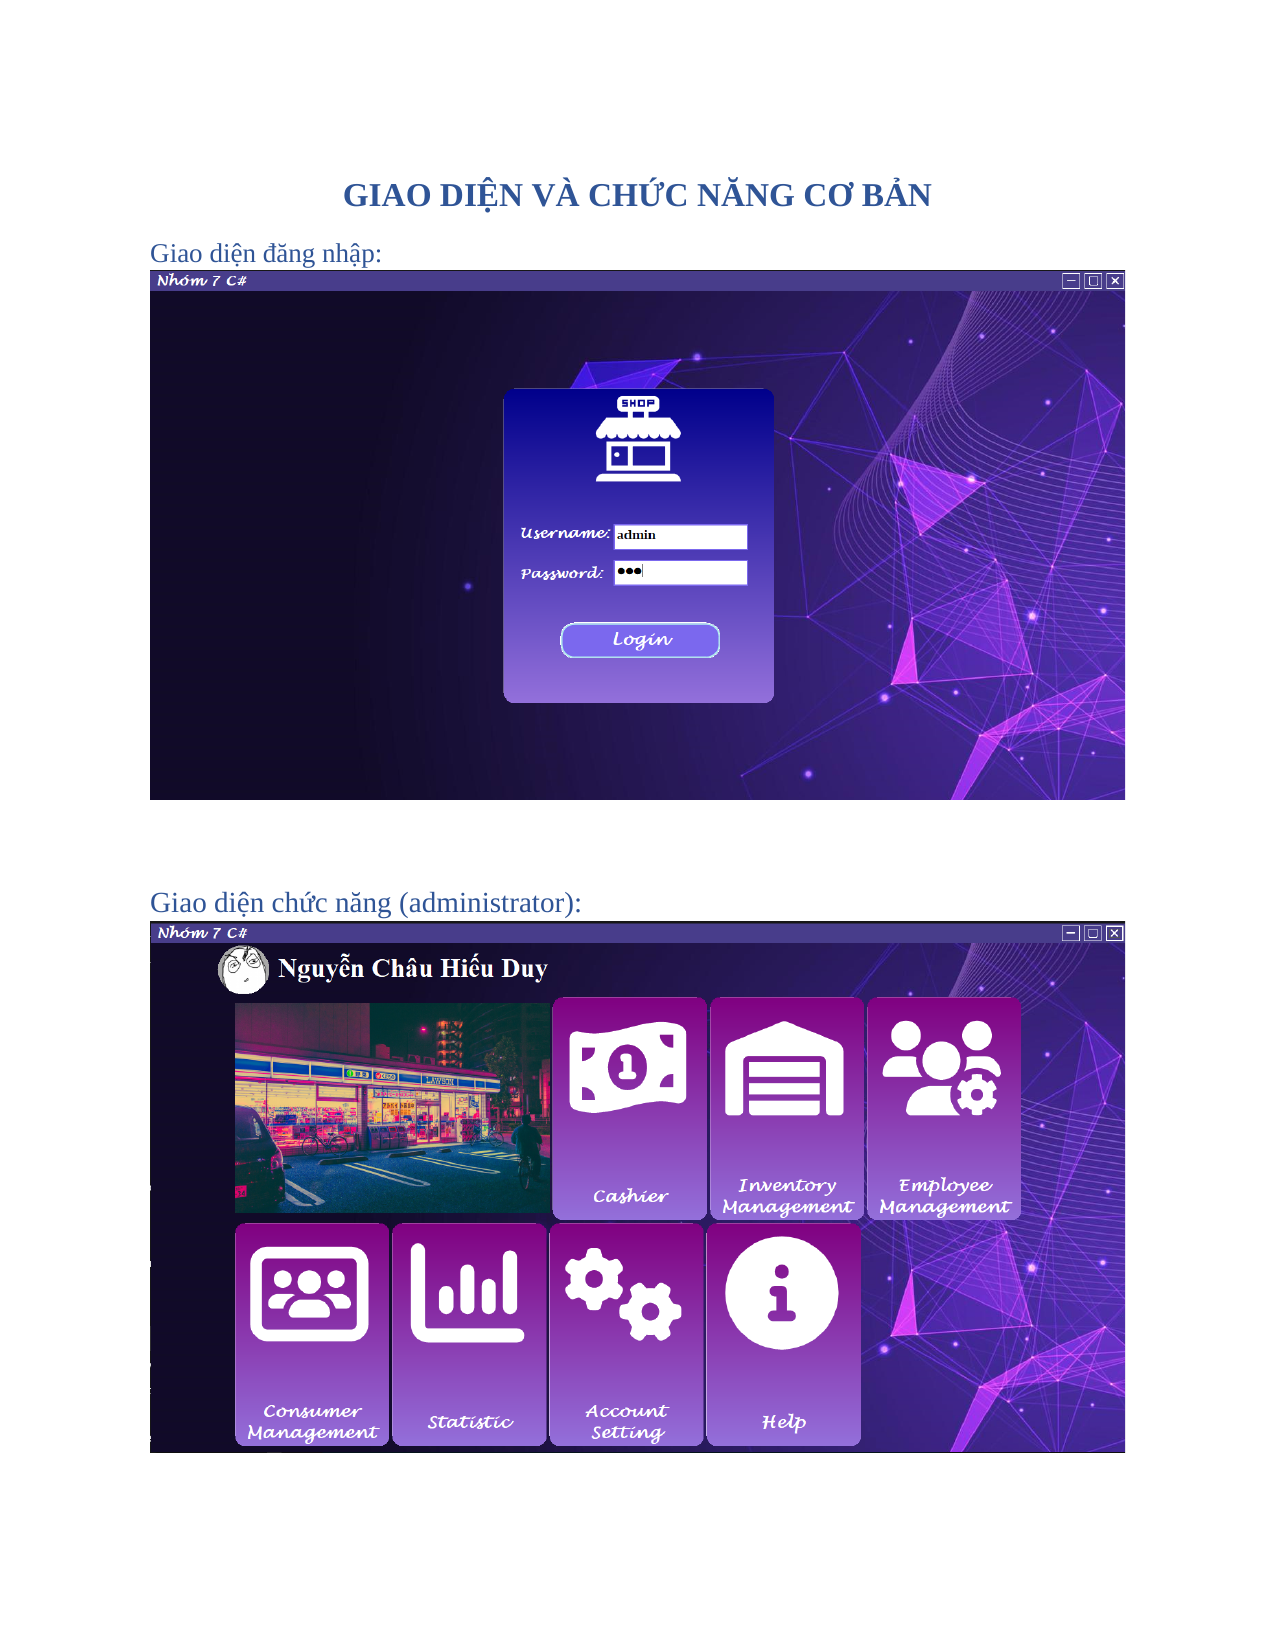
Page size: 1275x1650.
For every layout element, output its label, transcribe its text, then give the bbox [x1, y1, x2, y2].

subtitle Giao diện đăng nhập: [150, 237, 1125, 268]
subtitle GIAO DIỆN VÀ CHỨC NĂNG CƠ BẢN [150, 175, 1125, 213]
subtitle Giao diện chức năng (administrator): [150, 885, 1125, 919]
picture [150, 270, 1125, 800]
picture [150, 921, 1125, 1453]
